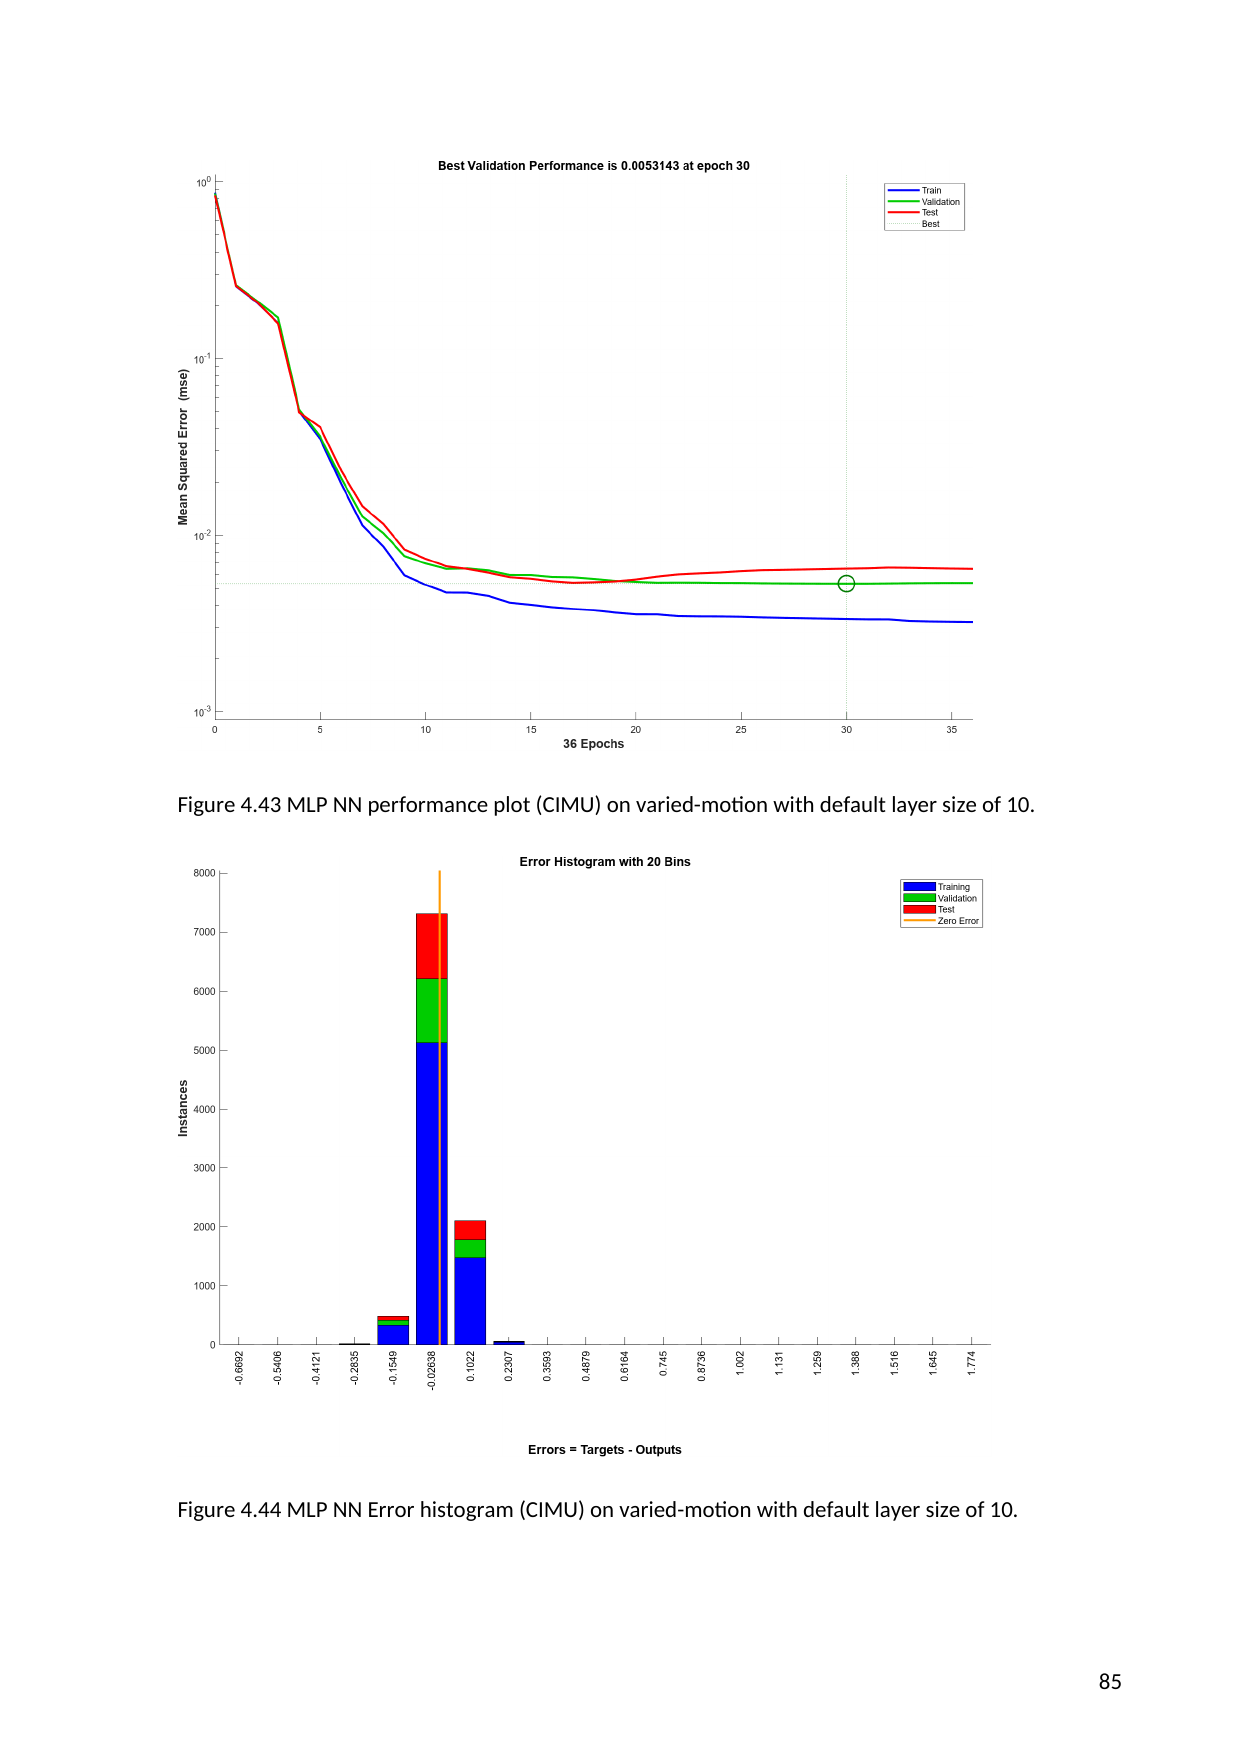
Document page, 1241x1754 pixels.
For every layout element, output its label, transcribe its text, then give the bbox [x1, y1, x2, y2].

picture [177, 856, 992, 1457]
picture [177, 160, 974, 751]
